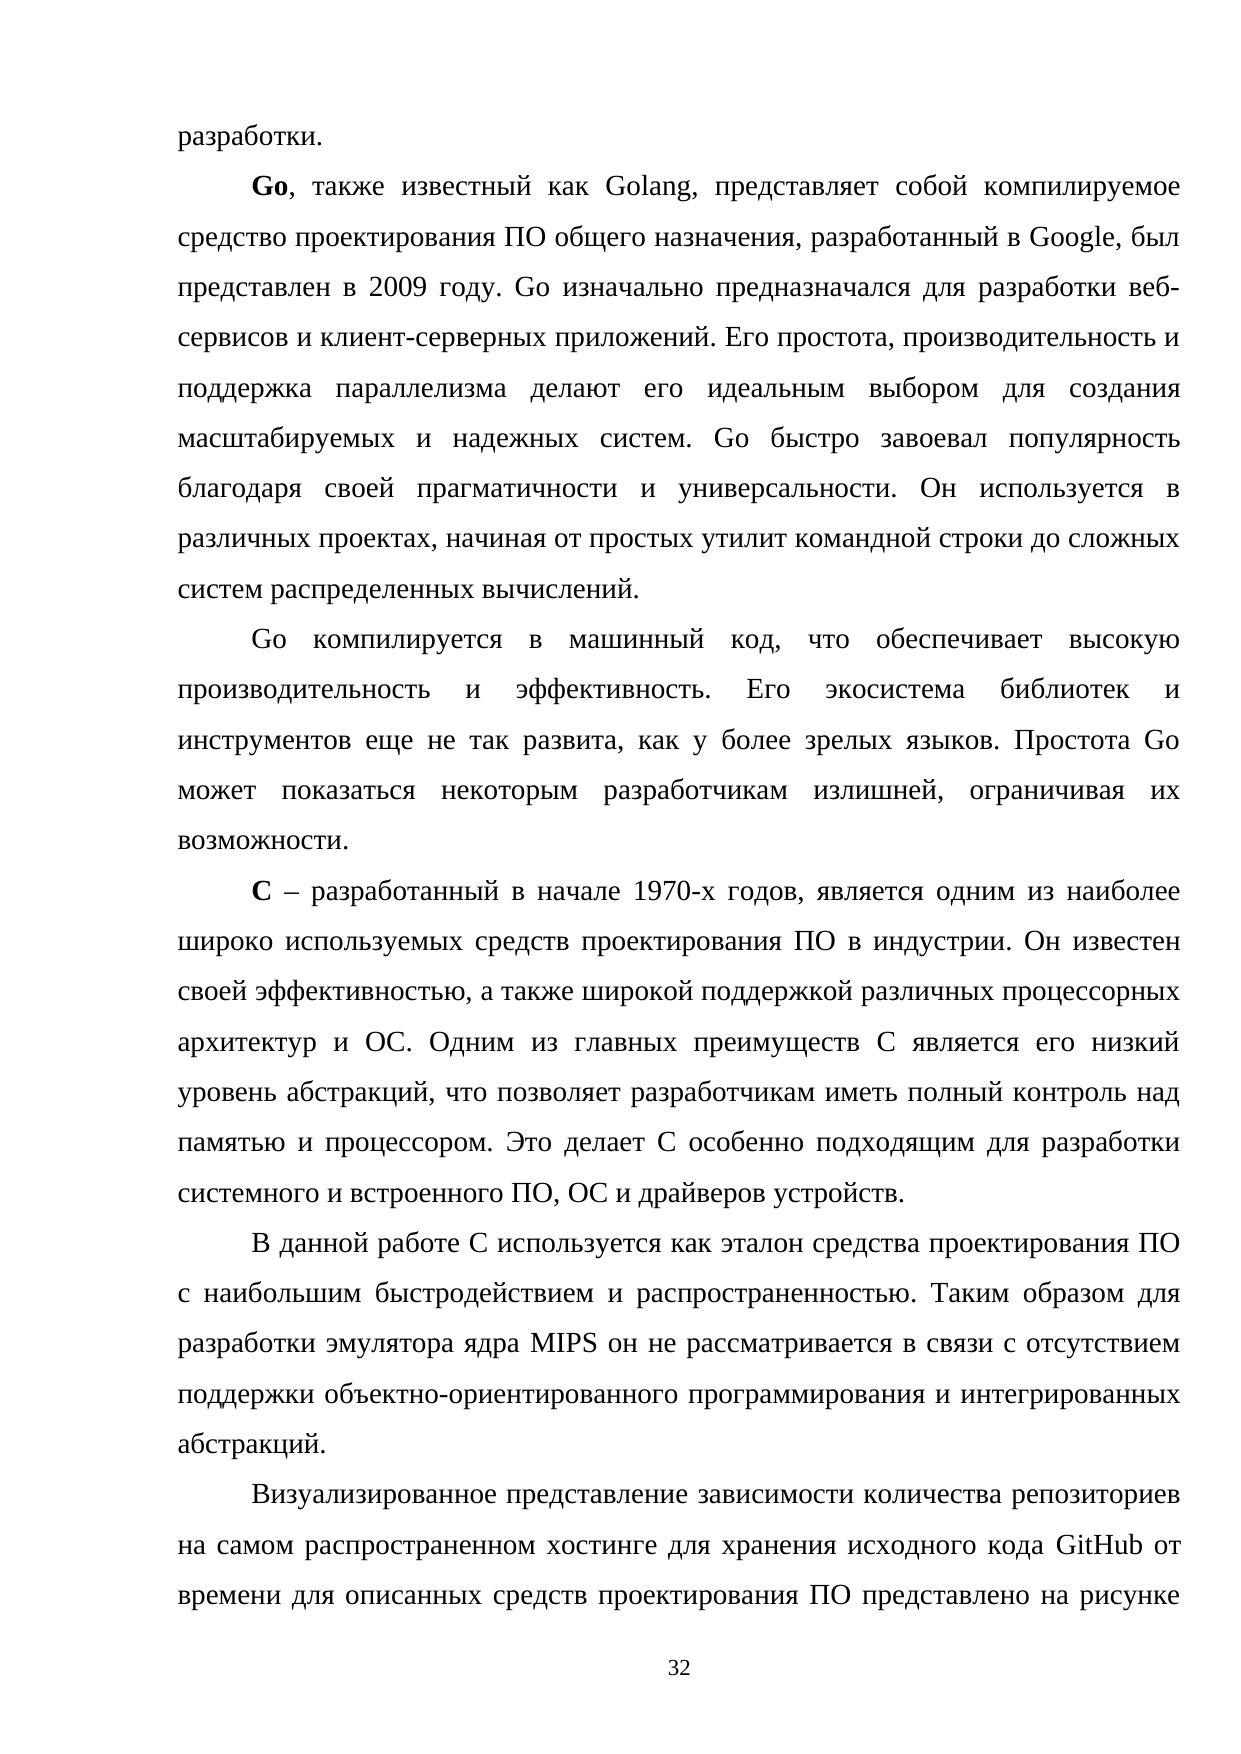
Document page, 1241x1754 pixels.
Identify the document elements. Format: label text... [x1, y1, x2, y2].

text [177, 118, 1181, 152]
text Go, также известный как Golang, представляет собой компилируемое средство проектирования ПО общего назначения, разработанный в Google, был представлен в 2009 году. Go изначально предназначался для разработки веб-сервисов и клиент-серверных приложений. Его простота, производительность и поддержка параллелизма делают его идеальным выбором для создания масштабируемых и надежных систем. Go быстро завоевал популярность благодаря своей прагматичности и универсальности. Он используется в различных проектах, начиная от простых утилит командной строки до сложных систем распределенных вычислений. [177, 168, 1181, 604]
text C – разработанный в начале 1970-х годов, является одним из наиболее широко используемых средств проектирования ПО в индустрии. Он известен своей эффективностью, а также широкой поддержкой различных процессорных архитектур и ОС. Одним из главных преимуществ C является его низкий уровень абстракций, что позволяет разработчикам иметь полный контроль над памятью и процессором. Это делает C особенно подходящим для разработки системного и встроенного ПО, ОС и драйверов устройств. [177, 873, 1181, 1208]
text Go компилируется в машинный код, что обеспечивает высокую производительность и эффективность. Его экосистема библиотек и инструментов еще не так развита, как у более зрелых языков. Простота Go может показаться некоторым разработчикам излишней, ограничивая их возможности. [177, 621, 1181, 856]
text В данной работе C используется как эталон средства проектирования ПО с наибольшим быстродействием и распространенностью. Таким образом для разработки эмулятора ядра MIPS он не рассматривается в связи с отсутствием поддержки объектно-ориентированного программирования и интегрированных абстракций. [177, 1225, 1181, 1460]
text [177, 1477, 1181, 1611]
